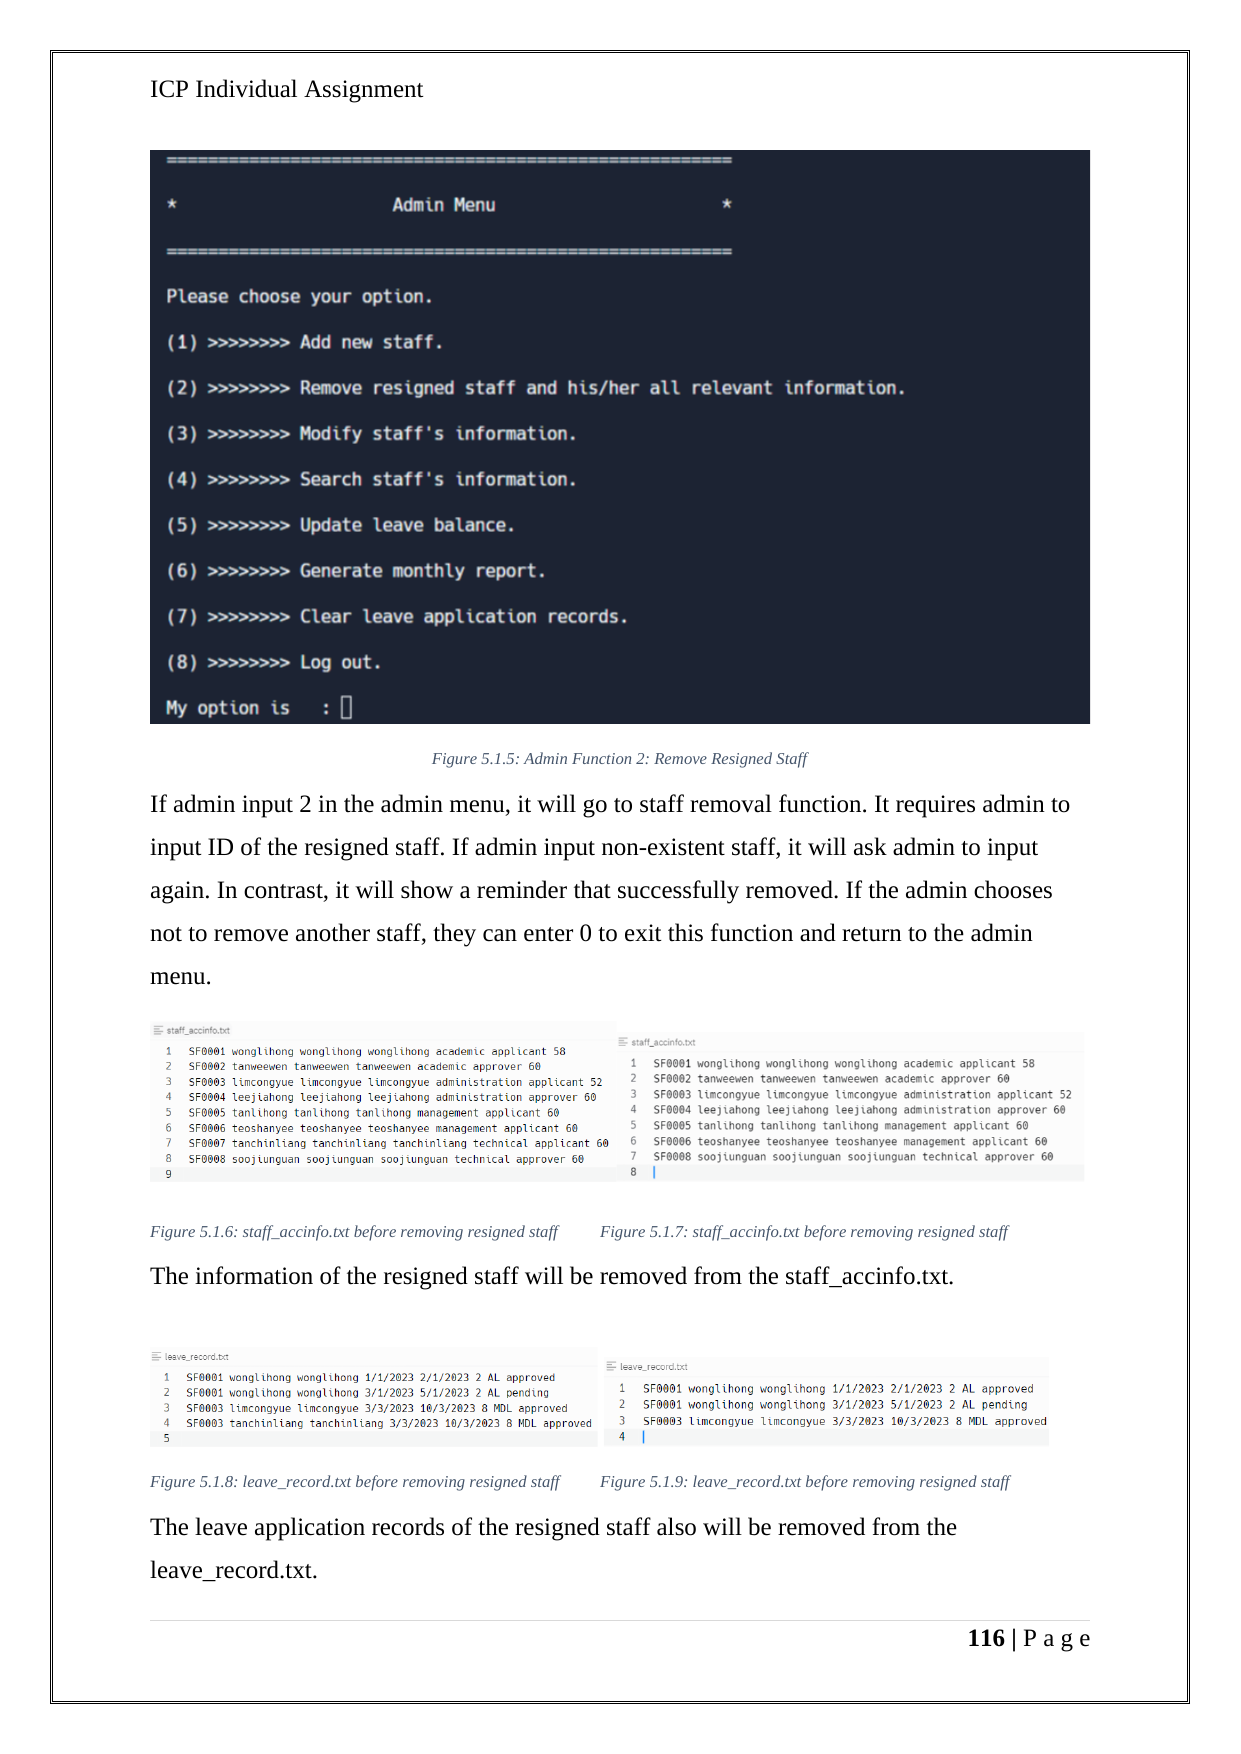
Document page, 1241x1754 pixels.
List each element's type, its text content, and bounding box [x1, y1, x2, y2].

picture [150, 1021, 1085, 1182]
text Figure 5.1.6: staff_accinfo.txt before removing resigned staff Figure 5.1.7: staff_accinfo.txt before removing resigned staff [150, 1221, 1090, 1241]
picture [150, 1347, 598, 1447]
text Figure 5.1.5: Admin Function 2: Remove Resigned Staff [150, 749, 1090, 768]
text If admin input 2 in the admin menu, it will go to staff removal function. It requires admin to input ID of the resigned staff. If admin input non-existent staff, it will ask admin to input again. In contrast, it will show a reminder that successfully removed. If the admin chooses not to remove another staff, they can enter 0 to exit this function and return to the admin menu. [150, 789, 1090, 990]
picture [150, 150, 1091, 724]
text Figure 5.1.8: leave_record.txt before removing resigned staff Figure 5.1.9: leave_record.txt before removing resigned staff [150, 1472, 1090, 1491]
picture [603, 1357, 1050, 1447]
text The leave application records of the resigned staff also will be removed from the leave_record.txt. [150, 1512, 1090, 1583]
text The information of the resigned staff will be removed from the staff_accinfo.txt. [150, 1261, 1090, 1290]
